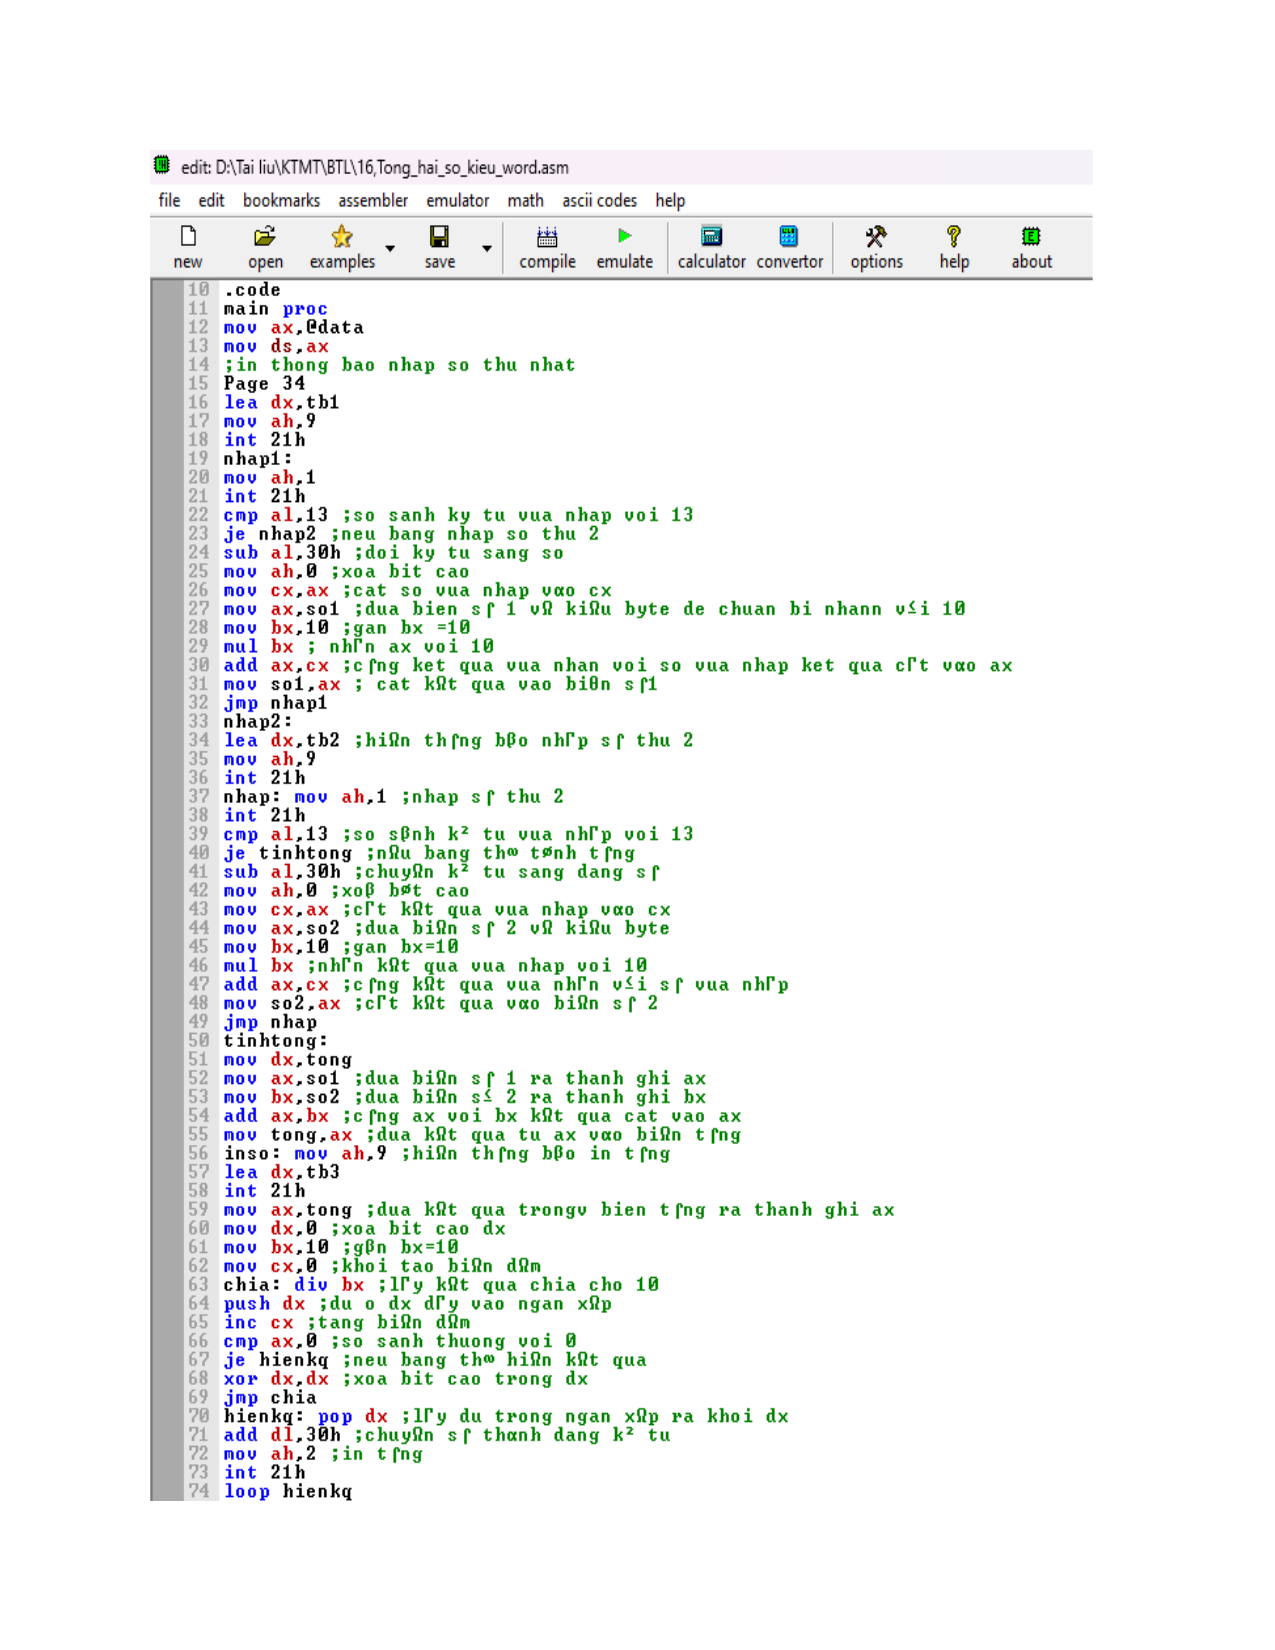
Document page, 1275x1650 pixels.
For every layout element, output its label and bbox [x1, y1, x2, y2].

picture [150, 150, 1093, 1501]
